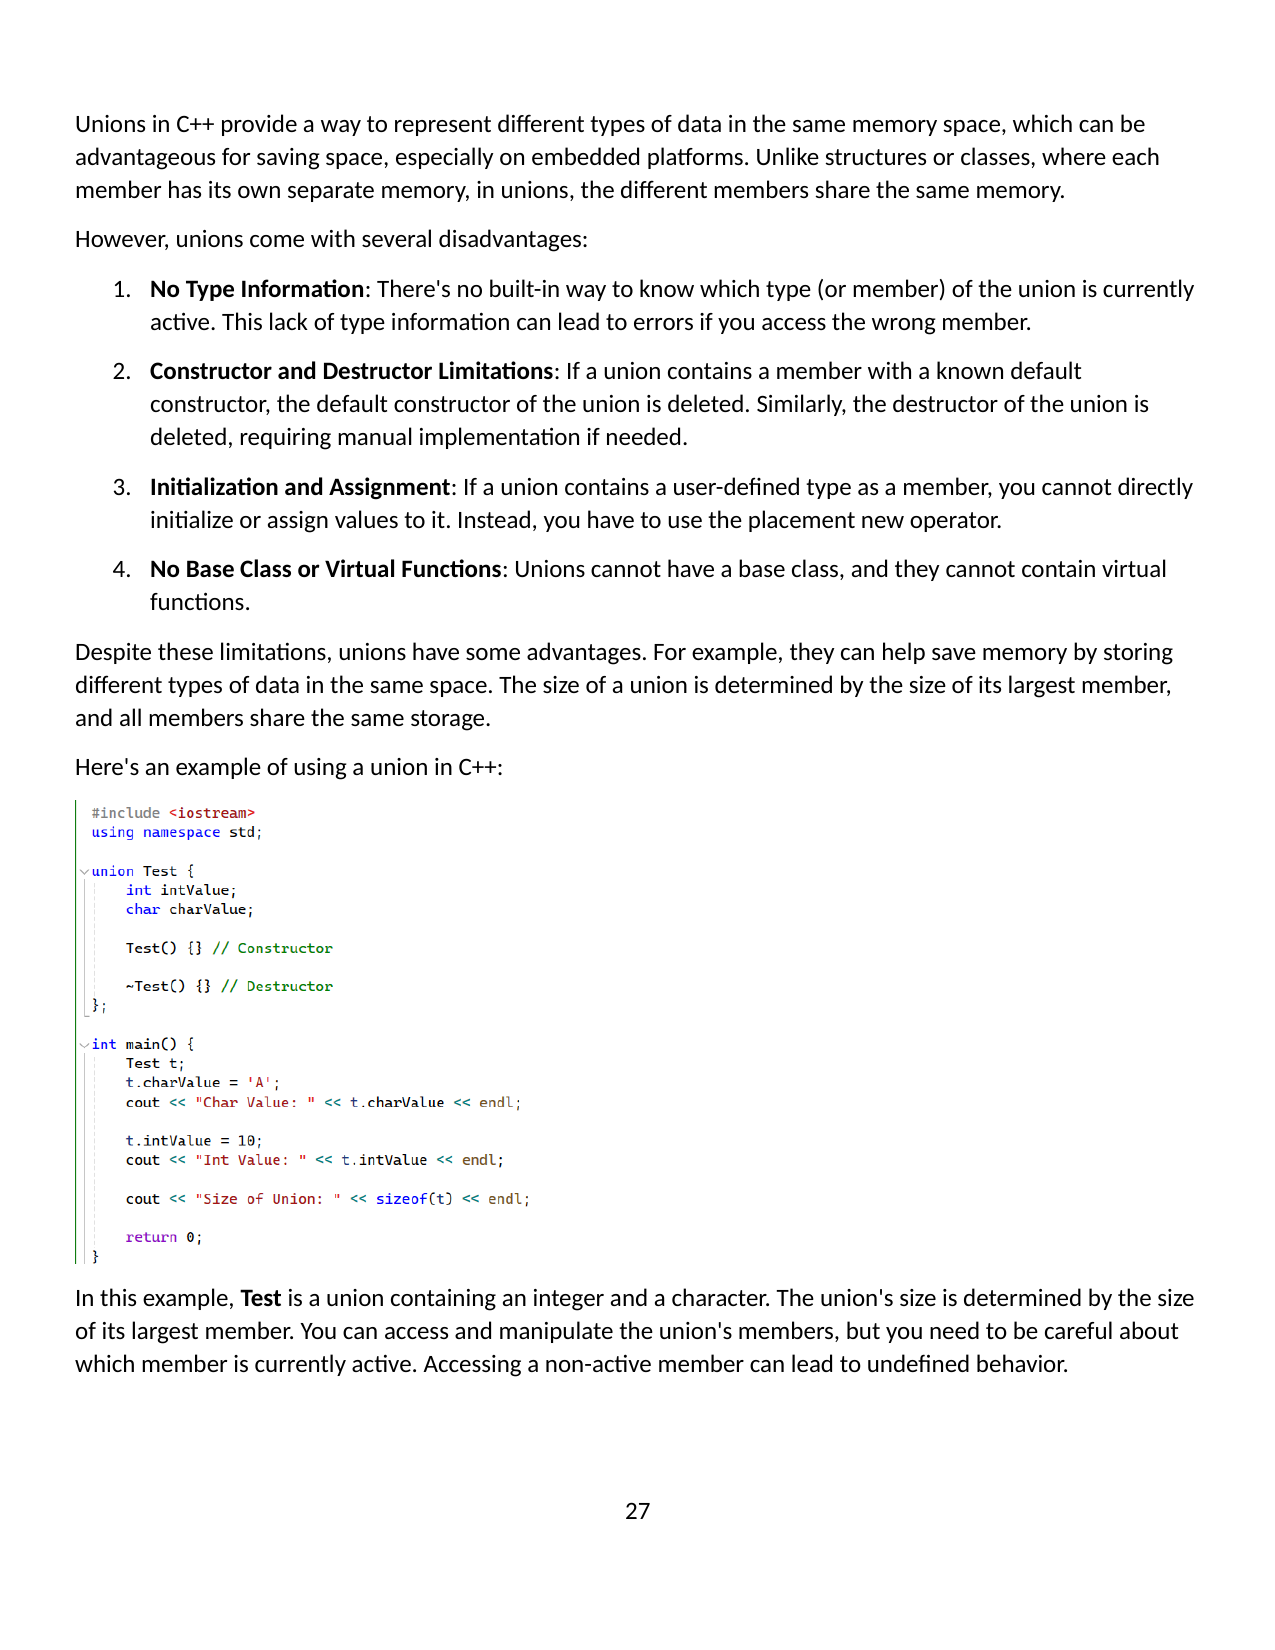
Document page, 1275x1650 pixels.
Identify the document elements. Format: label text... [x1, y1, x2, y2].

text In this example, Test is a union containing an integer and a character. The union's size is determined by the size of its largest member. You can access and manipulate the union's members, but you need to be careful about which member is currently active. Accessing a non-active member can lead to undefined behavior. [75, 1282, 1200, 1379]
text Here's an example of using a union in C++: [75, 751, 1200, 782]
text Despite these limitations, unions have some advantages. For example, they can help save memory by storing different types of data in the same space. The size of a union is determined by the size of its largest member, and all members share the same storage. [75, 636, 1200, 732]
text Unions in C++ provide a way to represent different types of data in the same memory space, which can be advantageous for saving space, especially on embedded platforms. Unlike structures or classes, where each member has its own separate memory, in unions, the different members share the same memory. [75, 75, 1200, 204]
text However, unions come with several disadvantages: [75, 223, 1200, 254]
list No Type Information: There's no built-in way to know which type (or member) of the union is currently active. This lack of type information can lead to errors if you access the wrong member. [112, 273, 1200, 336]
list Constructor and Destructor Limitations: If a union contains a member with a known default constructor, the default constructor of the union is deleted. Similarly, the destructor of the union is deleted, requiring manual implementation if needed. [112, 355, 1200, 452]
picture [75, 800, 576, 1264]
list Initialization and Assignment: If a union contains a user-defined type as a member, you cannot directly initialize or assign values to it. Instead, you have to use the placement new operator. [112, 471, 1200, 534]
list No Base Class or Virtual Functions: Unions cannot have a base class, and they cannot contain virtual functions. [112, 553, 1200, 617]
